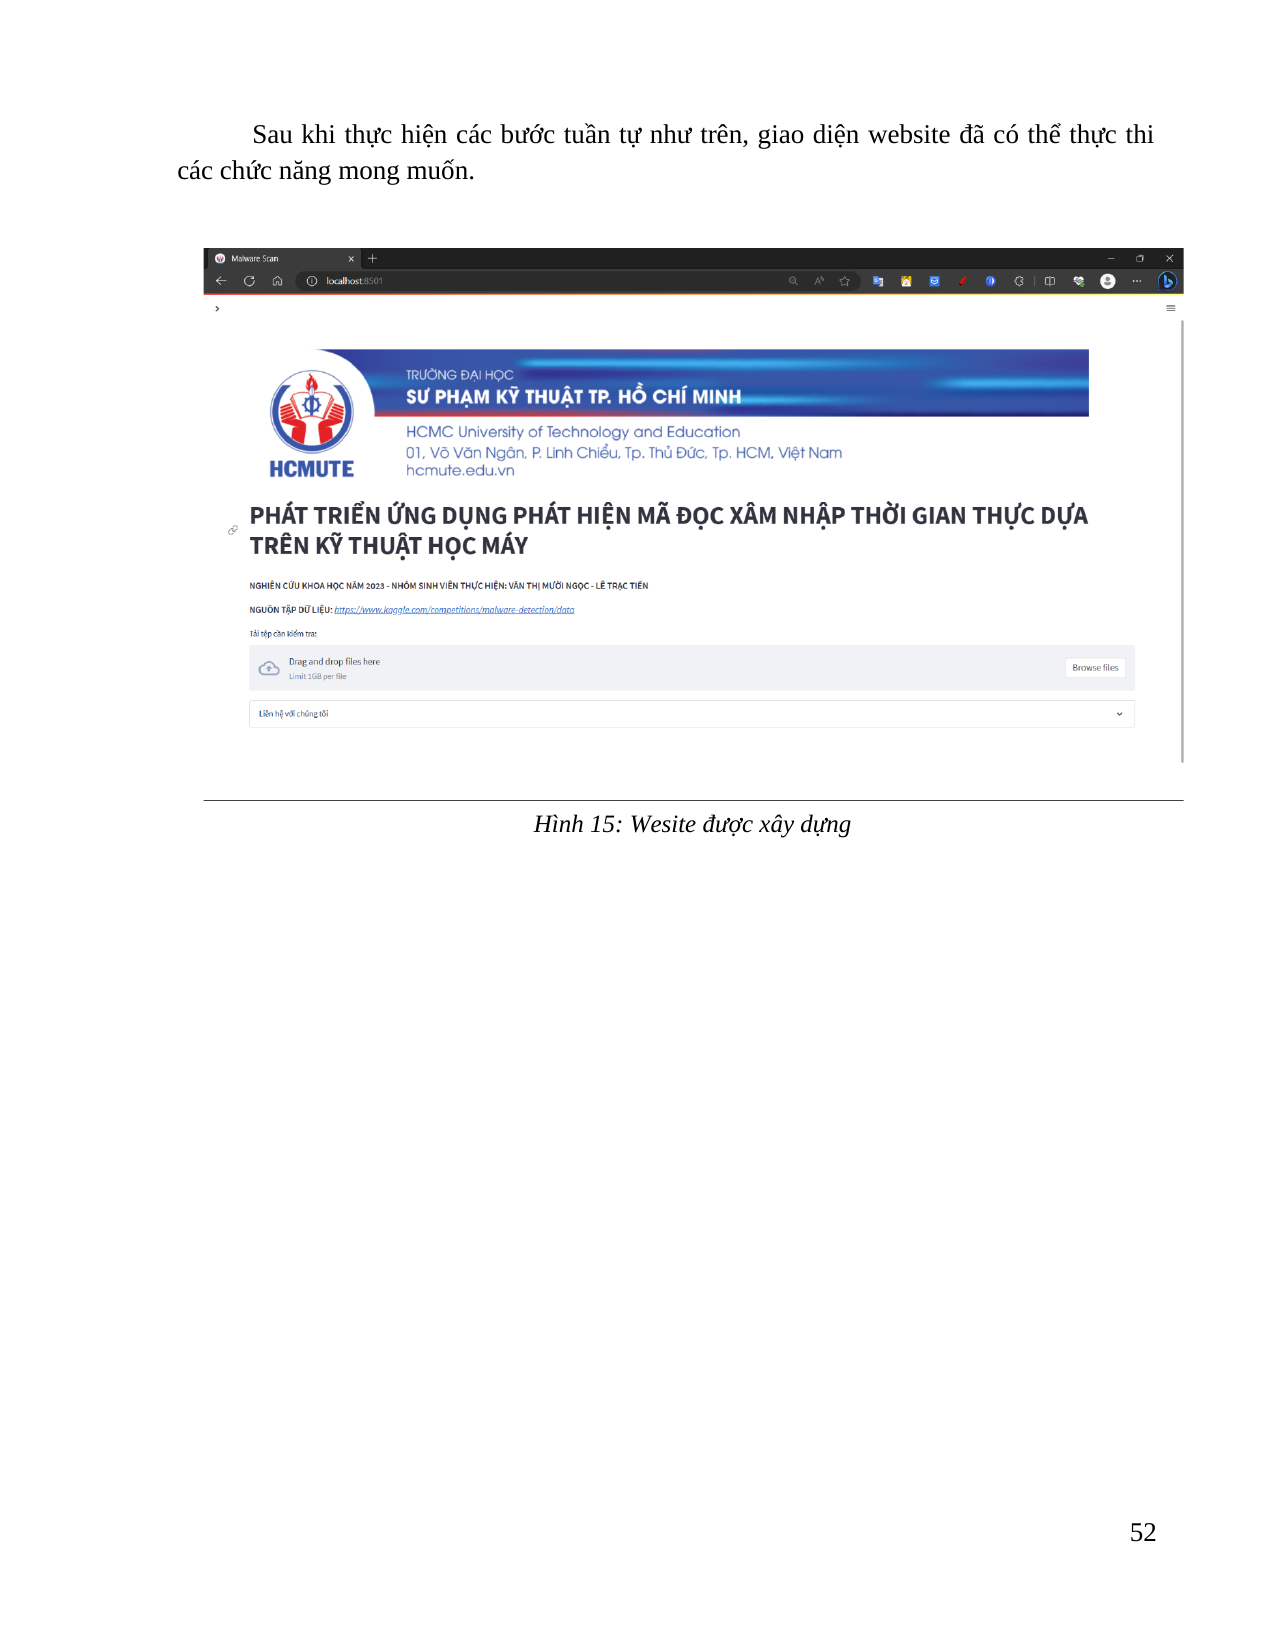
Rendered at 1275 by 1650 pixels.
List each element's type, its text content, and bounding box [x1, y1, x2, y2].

picture [203, 248, 1184, 801]
text Sau khi thực hiện các bước tuần tự như trên, giao diện website đã có thể thực thi các chức năng mong muốn. [177, 118, 1156, 185]
